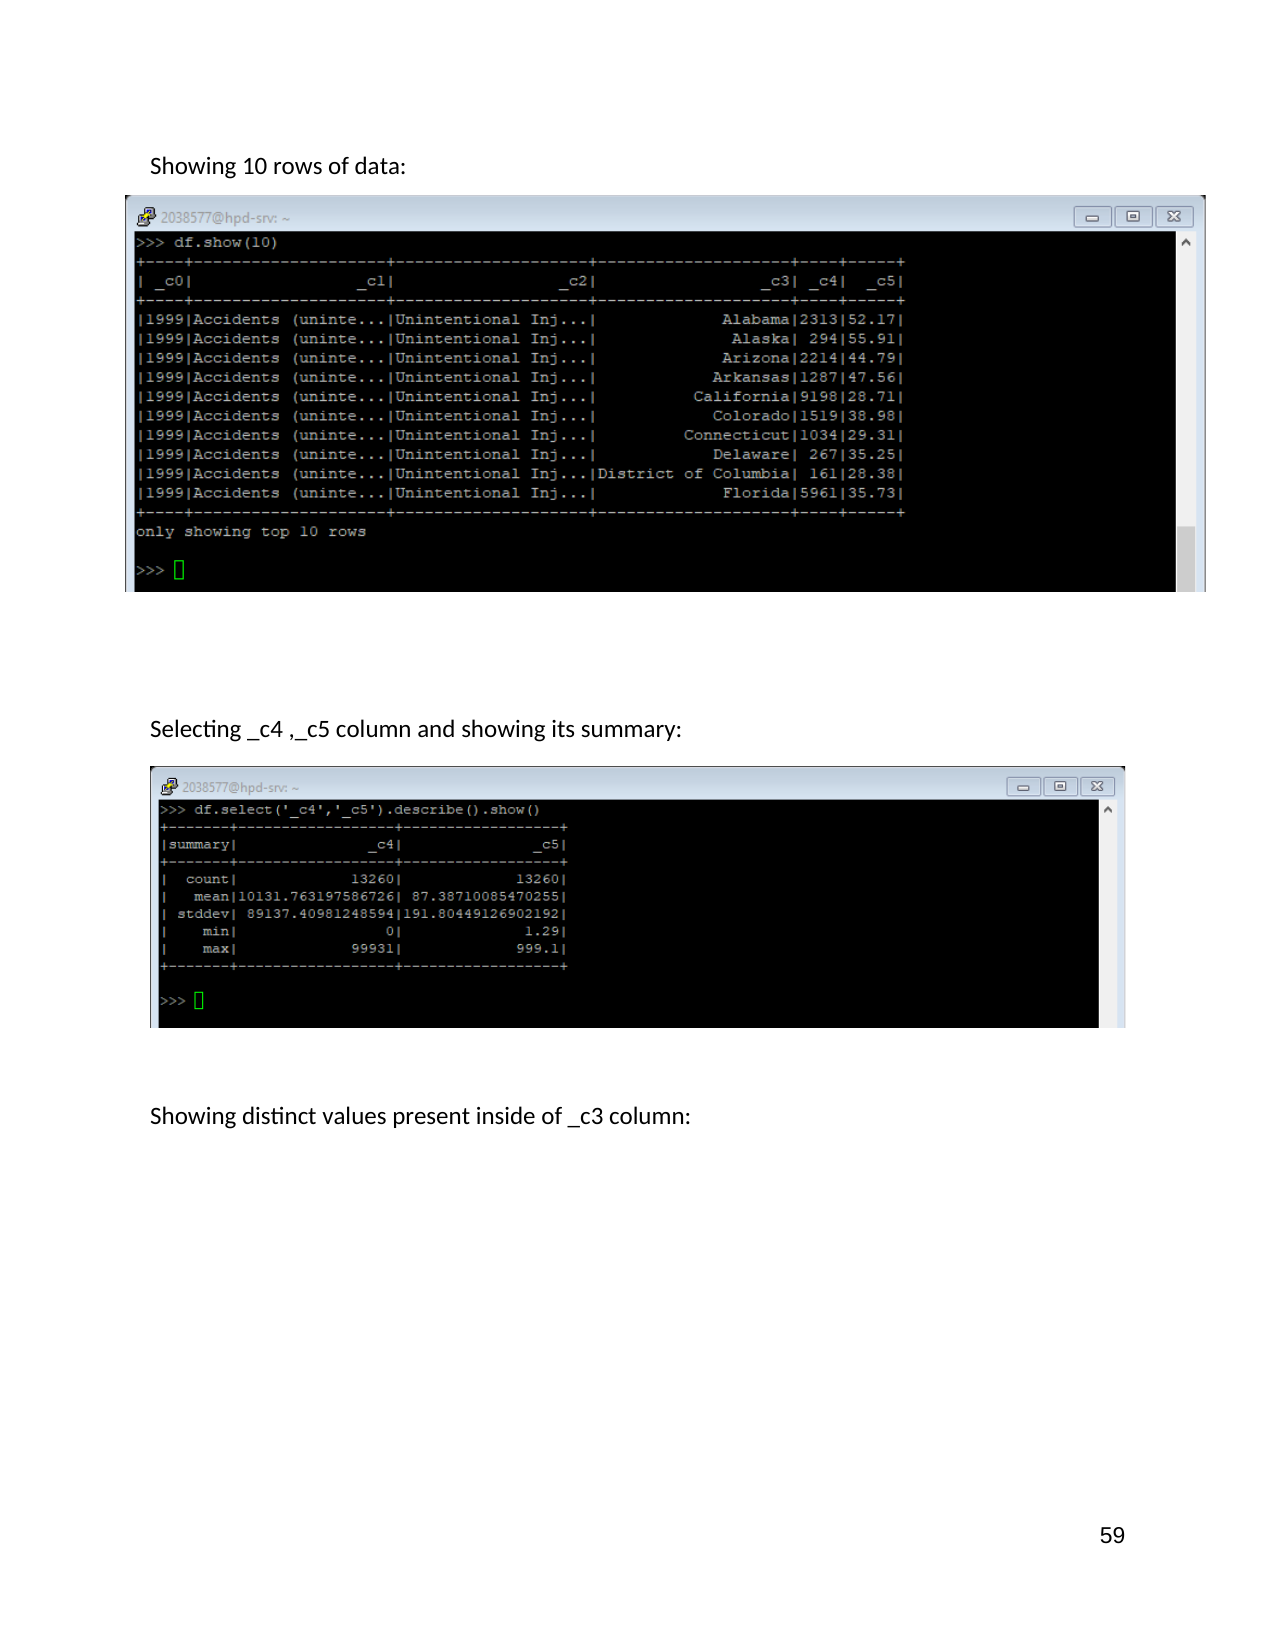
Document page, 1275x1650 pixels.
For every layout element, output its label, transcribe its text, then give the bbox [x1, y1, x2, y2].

text Showing distinct values present inside of _c3 column: [150, 1100, 1125, 1131]
picture [125, 195, 1206, 592]
text Selecting _c4 ,_c5 column and showing its summary: [150, 713, 1125, 743]
text Showing 10 rows of data: [150, 150, 1125, 181]
picture [150, 766, 1125, 1028]
